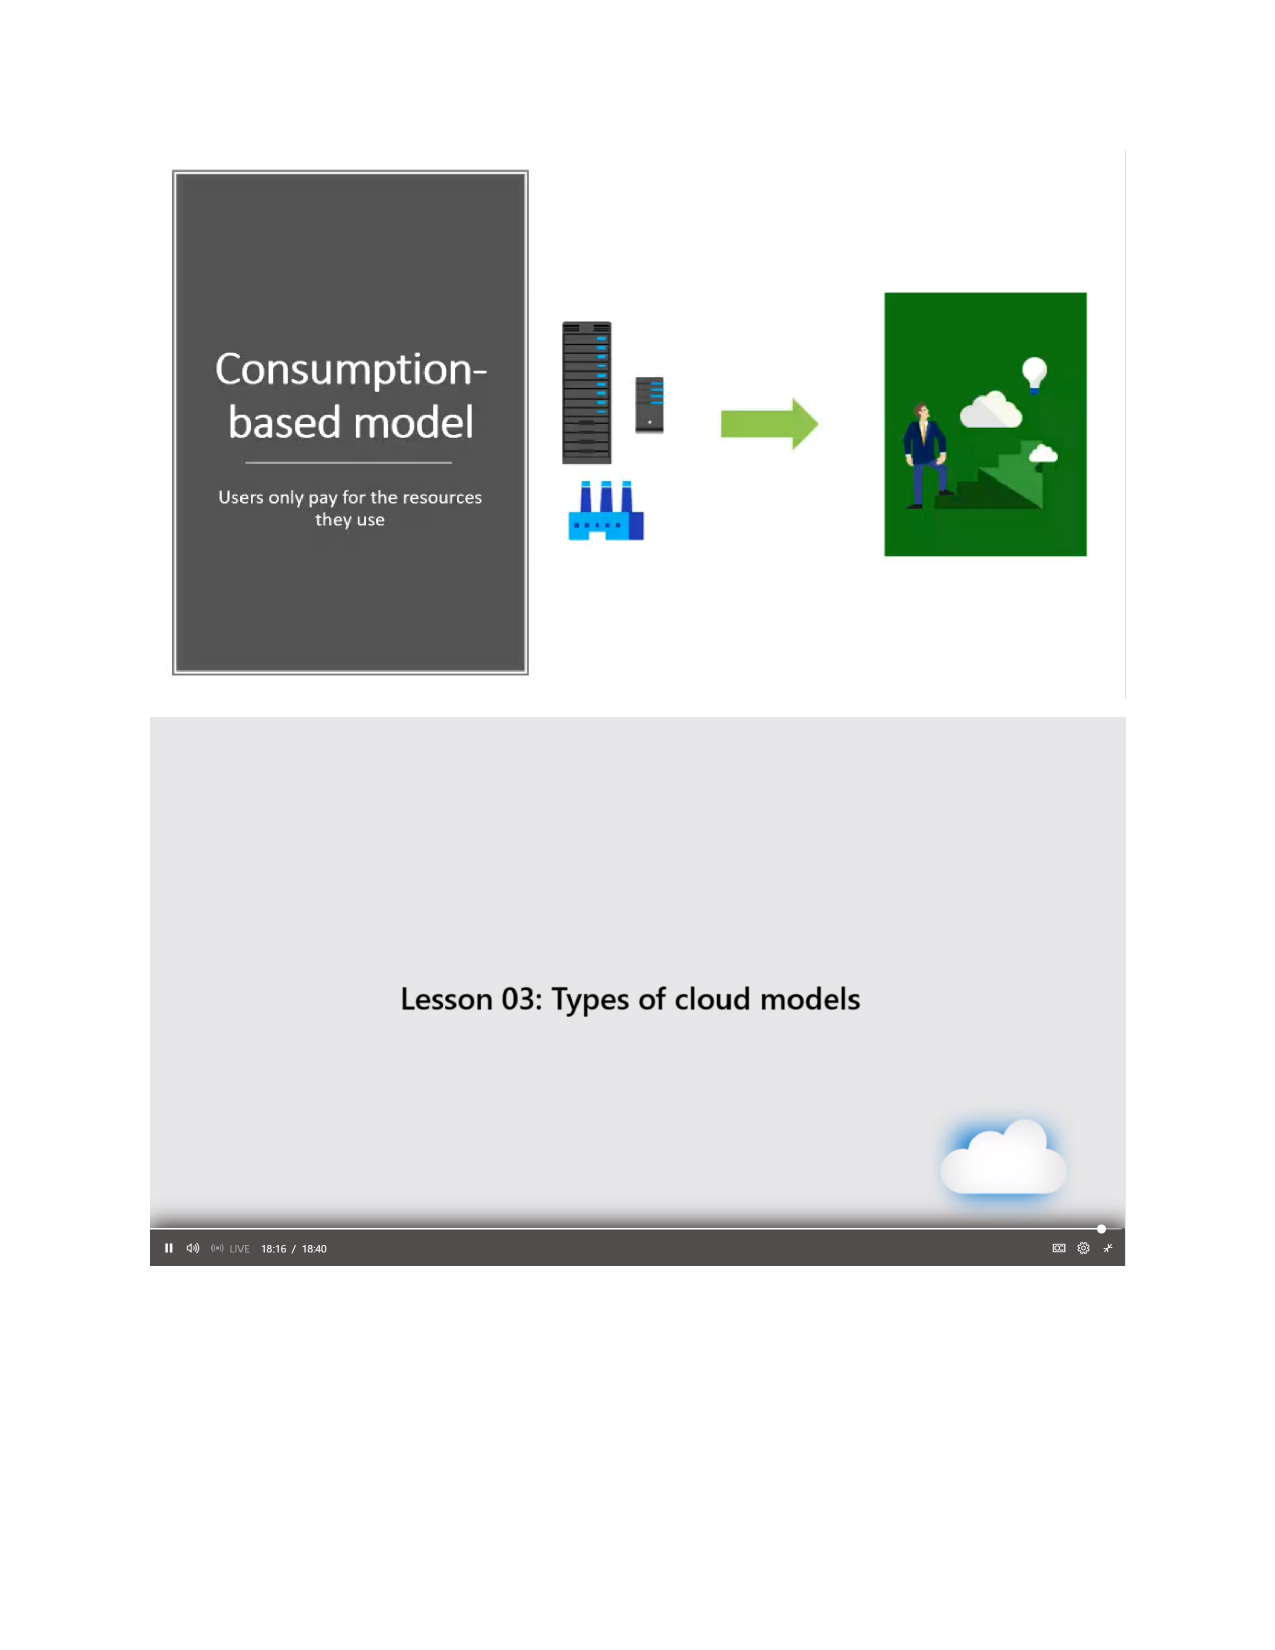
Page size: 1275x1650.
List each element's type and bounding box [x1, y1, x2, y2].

picture [150, 150, 1125, 699]
picture [150, 717, 1125, 1266]
